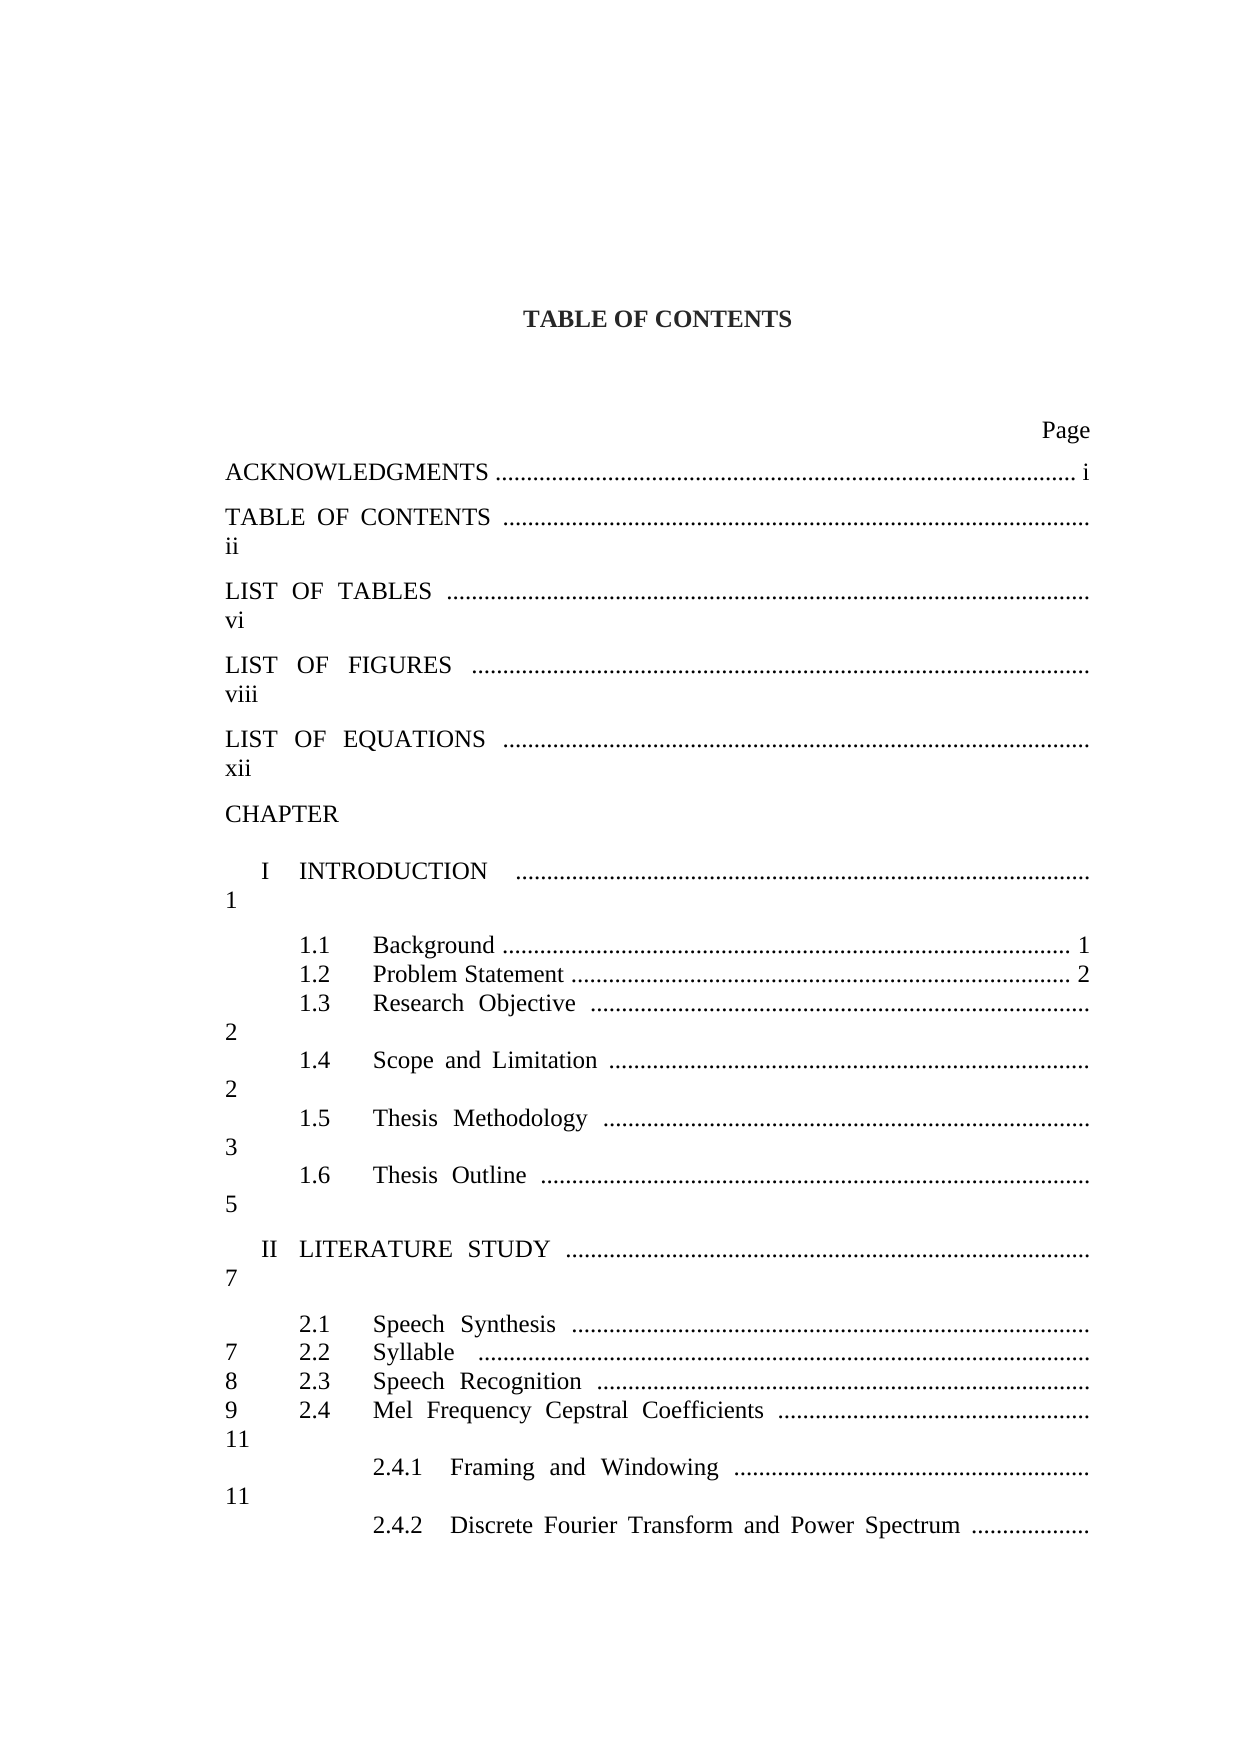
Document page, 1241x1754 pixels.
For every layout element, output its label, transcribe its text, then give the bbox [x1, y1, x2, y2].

text II LITERATURE STUDY .................................................................................... 7 [225, 1234, 1090, 1292]
text CHAPTER [225, 799, 1090, 827]
text ACKNOWLEDGMENTS ............................................................................................. i [225, 457, 1090, 485]
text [225, 1309, 1090, 1539]
text TABLE OF CONTENTS .............................................................................................. ii [225, 502, 1090, 559]
text I INTRODUCTION ............................................................................................ 1 [225, 856, 1090, 914]
text LIST OF FIGURES ................................................................................................... viii [225, 650, 1090, 708]
text Page [254, 415, 1090, 444]
subtitle TABLE OF CONTENTS [225, 304, 1090, 333]
text LIST OF EQUATIONS .............................................................................................. xii [225, 724, 1090, 782]
text LIST OF TABLES ....................................................................................................... vi [225, 576, 1090, 634]
text 1.1 Background ........................................................................................... 1 1.2 Problem Statement ................................................................................ 2 1.3 Research Objective ................................................................................ 2 1.4 Scope and Limitation ............................................................................. 2 1.5 Thesis Methodology .............................................................................. 3 1.6 Thesis Outline ........................................................................................ 5 [225, 930, 1090, 1218]
